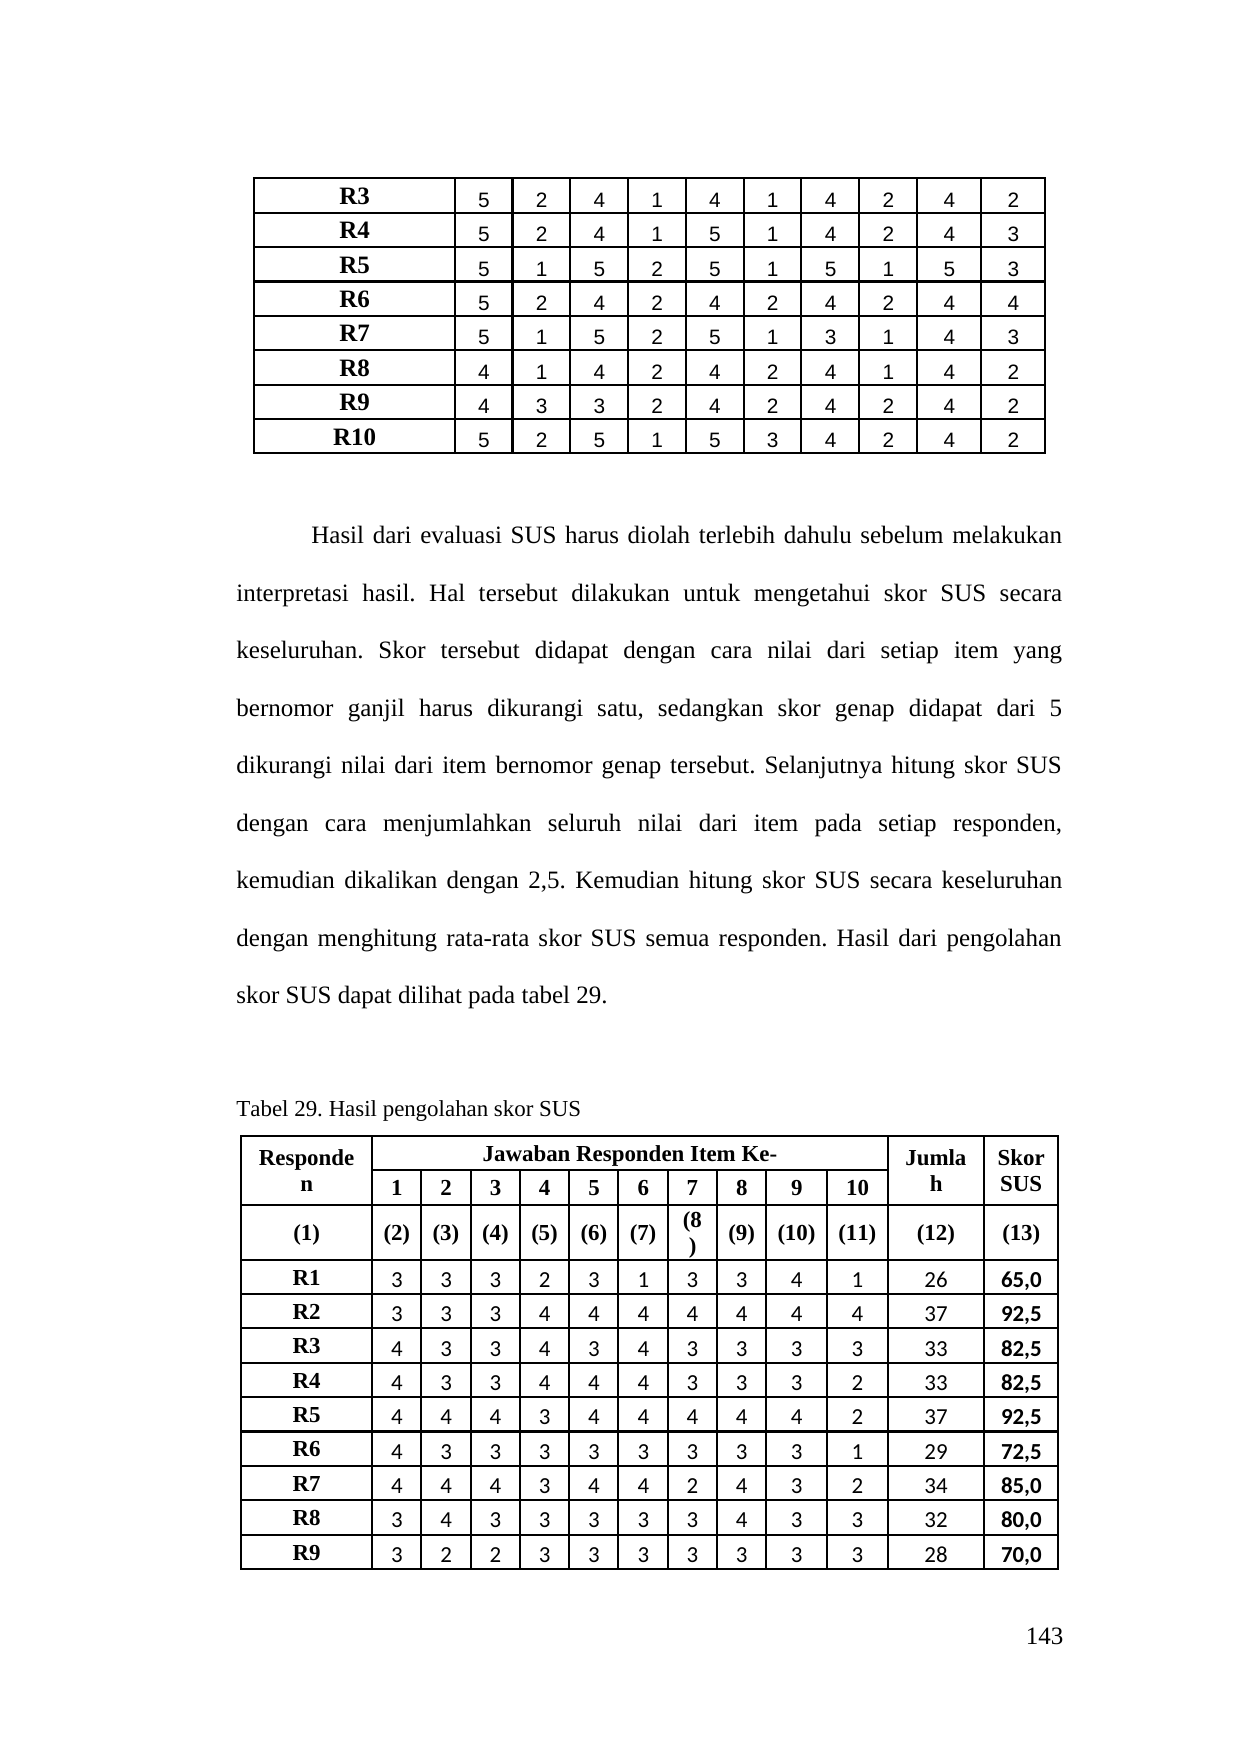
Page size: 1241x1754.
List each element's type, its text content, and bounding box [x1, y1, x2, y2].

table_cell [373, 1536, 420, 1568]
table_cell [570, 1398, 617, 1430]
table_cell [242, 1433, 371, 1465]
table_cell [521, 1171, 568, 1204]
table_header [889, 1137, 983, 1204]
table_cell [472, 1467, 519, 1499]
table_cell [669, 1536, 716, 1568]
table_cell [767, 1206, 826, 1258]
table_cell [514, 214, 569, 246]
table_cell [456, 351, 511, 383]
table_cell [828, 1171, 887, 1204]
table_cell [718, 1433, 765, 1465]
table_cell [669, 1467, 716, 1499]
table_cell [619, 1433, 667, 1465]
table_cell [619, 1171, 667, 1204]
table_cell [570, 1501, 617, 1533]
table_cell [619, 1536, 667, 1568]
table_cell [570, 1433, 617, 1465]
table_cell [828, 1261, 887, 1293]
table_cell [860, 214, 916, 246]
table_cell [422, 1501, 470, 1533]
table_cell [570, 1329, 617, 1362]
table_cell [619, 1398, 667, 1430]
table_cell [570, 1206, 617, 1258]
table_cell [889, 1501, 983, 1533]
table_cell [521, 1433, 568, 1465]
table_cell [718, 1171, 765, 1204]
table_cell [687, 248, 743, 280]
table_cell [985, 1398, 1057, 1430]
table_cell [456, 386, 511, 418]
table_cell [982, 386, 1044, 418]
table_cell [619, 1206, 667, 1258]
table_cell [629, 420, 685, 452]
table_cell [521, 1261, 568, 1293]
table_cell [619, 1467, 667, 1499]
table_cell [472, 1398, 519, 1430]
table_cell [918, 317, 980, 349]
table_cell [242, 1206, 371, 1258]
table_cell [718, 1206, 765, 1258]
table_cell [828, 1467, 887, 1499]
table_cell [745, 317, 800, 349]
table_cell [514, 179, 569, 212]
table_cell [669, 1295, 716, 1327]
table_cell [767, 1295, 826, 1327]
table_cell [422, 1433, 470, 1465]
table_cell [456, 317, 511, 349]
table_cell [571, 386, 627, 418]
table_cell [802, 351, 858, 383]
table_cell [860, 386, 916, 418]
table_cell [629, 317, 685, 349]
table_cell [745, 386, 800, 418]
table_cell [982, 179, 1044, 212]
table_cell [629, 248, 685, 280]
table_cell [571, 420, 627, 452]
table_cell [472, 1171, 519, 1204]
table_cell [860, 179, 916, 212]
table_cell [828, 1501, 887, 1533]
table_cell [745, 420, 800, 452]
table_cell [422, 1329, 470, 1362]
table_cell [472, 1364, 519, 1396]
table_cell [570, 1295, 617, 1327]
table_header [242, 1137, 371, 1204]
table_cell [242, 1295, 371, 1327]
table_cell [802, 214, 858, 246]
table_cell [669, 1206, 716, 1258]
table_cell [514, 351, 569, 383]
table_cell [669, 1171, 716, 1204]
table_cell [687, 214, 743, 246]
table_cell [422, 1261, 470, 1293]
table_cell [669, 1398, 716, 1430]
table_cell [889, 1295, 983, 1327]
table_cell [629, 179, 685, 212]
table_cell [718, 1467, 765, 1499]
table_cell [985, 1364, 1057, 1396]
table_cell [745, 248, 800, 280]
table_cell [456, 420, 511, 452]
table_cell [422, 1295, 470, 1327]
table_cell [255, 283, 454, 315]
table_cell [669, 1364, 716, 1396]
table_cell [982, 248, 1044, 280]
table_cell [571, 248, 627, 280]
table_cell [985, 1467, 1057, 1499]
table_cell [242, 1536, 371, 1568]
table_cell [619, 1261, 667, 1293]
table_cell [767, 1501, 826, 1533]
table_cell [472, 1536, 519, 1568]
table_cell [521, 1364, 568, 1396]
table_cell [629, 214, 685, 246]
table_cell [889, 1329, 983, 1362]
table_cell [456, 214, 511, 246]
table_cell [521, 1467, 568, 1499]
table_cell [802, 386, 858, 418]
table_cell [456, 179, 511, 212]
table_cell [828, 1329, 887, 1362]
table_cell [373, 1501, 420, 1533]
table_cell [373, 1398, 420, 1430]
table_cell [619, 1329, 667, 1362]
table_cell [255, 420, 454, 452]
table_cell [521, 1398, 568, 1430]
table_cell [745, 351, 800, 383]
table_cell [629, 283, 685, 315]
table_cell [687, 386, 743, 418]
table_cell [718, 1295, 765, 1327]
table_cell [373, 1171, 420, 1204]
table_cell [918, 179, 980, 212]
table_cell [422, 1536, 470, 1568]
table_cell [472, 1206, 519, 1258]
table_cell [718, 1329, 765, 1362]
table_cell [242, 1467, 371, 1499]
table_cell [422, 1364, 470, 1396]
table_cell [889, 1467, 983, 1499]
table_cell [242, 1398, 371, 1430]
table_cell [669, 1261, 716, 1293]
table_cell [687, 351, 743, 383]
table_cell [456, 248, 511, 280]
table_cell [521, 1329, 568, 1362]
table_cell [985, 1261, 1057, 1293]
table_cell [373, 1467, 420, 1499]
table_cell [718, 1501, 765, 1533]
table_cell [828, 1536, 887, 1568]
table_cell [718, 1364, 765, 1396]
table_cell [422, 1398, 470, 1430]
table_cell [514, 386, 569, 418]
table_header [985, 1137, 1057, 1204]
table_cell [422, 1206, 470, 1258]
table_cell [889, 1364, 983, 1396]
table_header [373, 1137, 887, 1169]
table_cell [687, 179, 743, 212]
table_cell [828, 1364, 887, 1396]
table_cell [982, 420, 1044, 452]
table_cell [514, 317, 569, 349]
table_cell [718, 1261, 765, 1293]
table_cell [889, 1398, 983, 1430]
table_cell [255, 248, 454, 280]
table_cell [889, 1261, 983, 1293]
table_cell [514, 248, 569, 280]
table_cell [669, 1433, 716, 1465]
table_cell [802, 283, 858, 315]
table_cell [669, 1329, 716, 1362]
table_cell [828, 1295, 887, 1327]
text Tabel 29. Hasil pengolahan skor SUS [236, 1096, 1063, 1122]
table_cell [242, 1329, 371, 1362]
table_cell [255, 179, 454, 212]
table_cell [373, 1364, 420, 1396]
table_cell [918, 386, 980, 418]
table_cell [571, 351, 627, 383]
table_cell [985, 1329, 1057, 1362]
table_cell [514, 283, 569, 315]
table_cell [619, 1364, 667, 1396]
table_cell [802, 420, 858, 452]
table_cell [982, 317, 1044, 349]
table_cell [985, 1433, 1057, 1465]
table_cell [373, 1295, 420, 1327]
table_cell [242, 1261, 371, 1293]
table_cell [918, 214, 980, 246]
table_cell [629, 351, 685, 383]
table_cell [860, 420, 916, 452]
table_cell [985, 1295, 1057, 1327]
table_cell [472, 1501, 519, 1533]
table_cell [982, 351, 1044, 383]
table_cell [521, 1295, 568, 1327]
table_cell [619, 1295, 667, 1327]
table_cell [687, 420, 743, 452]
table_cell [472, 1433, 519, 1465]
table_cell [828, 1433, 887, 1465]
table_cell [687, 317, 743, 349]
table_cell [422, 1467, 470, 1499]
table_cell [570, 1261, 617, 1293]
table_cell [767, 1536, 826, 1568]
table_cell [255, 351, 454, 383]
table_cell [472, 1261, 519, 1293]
text Hasil dari evaluasi SUS harus diolah terlebih dahulu sebelum melakukan interpretasi hasil. Hal tersebut dilakukan untuk mengetahui skor SUS secara keseluruhan. Skor tersebut didapat dengan cara nilai dari setiap item yang bernomor ganjil harus dikurangi satu, sedangkan skor genap didapat dari 5 dikurangi nilai dari item bernomor genap tersebut. Selanjutnya hitung skor SUS dengan cara menjumlahkan seluruh nilai dari item pada setiap responden, kemudian dikalikan dengan 2,5. Kemudian hitung skor SUS secara keseluruhan dengan menghitung rata-rata skor SUS semua responden. Hasil dari pengolahan skor SUS dapat dilihat pada tabel 29. [236, 521, 1063, 1009]
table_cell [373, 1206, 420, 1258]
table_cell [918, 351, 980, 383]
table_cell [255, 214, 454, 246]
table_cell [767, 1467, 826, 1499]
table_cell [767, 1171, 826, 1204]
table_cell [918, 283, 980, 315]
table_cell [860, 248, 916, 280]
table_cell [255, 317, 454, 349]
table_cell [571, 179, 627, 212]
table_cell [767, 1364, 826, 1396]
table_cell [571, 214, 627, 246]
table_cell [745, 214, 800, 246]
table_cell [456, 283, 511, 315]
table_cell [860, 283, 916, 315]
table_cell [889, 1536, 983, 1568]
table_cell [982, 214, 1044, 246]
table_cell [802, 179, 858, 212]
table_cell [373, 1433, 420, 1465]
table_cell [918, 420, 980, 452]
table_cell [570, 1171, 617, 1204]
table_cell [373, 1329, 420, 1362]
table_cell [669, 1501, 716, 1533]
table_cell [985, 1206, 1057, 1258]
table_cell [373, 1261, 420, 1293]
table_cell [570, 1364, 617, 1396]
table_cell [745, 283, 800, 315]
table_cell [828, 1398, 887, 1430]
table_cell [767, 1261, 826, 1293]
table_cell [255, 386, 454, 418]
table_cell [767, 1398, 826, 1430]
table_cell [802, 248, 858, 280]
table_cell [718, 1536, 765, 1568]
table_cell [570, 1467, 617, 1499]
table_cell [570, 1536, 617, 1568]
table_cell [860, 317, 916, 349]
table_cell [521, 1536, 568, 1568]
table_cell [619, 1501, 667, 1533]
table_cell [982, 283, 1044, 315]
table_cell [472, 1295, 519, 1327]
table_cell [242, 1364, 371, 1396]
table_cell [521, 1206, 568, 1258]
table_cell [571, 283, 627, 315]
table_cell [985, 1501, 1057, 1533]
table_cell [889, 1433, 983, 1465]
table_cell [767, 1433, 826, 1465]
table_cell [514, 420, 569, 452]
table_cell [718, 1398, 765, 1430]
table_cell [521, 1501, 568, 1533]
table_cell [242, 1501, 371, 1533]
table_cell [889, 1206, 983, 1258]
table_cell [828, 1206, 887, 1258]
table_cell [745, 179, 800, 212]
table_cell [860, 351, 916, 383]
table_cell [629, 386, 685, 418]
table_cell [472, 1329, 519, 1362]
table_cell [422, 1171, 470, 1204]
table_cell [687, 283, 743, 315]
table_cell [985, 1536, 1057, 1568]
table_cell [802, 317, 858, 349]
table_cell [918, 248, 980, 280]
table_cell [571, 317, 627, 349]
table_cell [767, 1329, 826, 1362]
